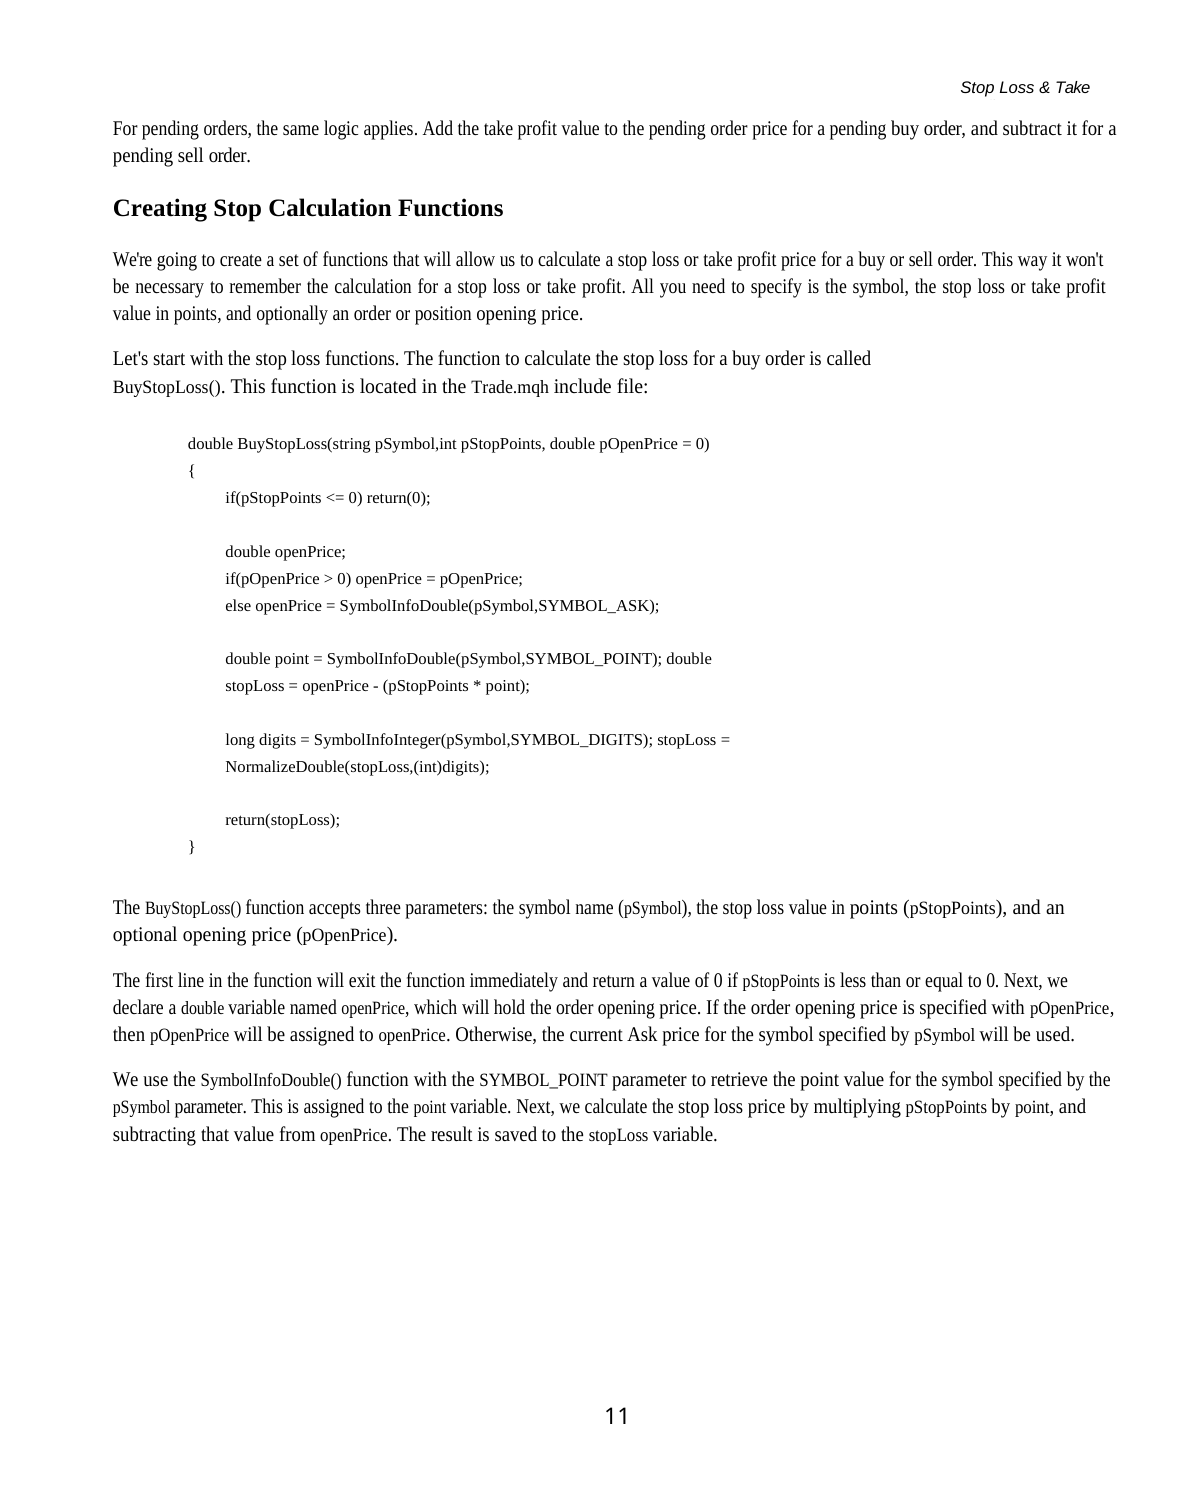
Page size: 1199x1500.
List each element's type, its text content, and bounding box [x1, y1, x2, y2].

text The first line in the function will exit the function immediately and return a value of 0 if pStopPoints is less than or equal to 0. Next, we declare a double variable named openPrice, which will hold the order opening price. If the order opening price is specified with pOpenPrice, then pOpenPrice will be assigned to openPrice. Otherwise, the current Ask price for the symbol specified by pSymbol will be used. [113, 968, 1122, 1046]
text We're going to create a set of functions that will allow us to calculate a stop loss or take profit price for a buy or sell order. This way it won't be necessary to remember the calculation for a stop loss or take profit. All you need to specify is the symbol, the stop loss or take profit value in points, and optionally an order or position opening price. [113, 246, 1106, 325]
text We use the SymbolInfoDouble() function with the SYMBOL_POINT parameter to retrieve the point value for the symbol specified by the pSymbol parameter. This is assigned to the point variable. Next, we calculate the stop loss price by multiplying pStopPoints by point, and subtracting that value from openPrice. The result is saved to the stopLoss variable. [113, 1067, 1122, 1146]
text Let's start with the stop loss functions. The function to calculate the stop loss for a buy order is called [113, 346, 1199, 370]
text { [188, 461, 1199, 480]
text For pending orders, the same logic applies. Add the take profit value to the pending order price for a pending buy order, and subtract it for a pending sell order. [113, 116, 1116, 167]
text The BuyStopLoss() function accepts three parameters: the symbol name (pSymbol), the stop loss value in points (pStopPoints), and an optional opening price (pOpenPrice). [113, 895, 1091, 946]
text double point = SymbolInfoDouble(pSymbol,SYMBOL_POINT); double stopLoss = openPrice - (pStopPoints * point); [225, 649, 766, 695]
subtitle Creating Stop Calculation Functions [113, 193, 1199, 222]
text return(stopLoss); [225, 810, 1199, 829]
text if(pStopPoints <= 0) return(0); [225, 488, 1199, 507]
text BuyStopLoss(). This function is located in the Trade.mqh include file: [113, 374, 1199, 398]
text } [188, 837, 1199, 856]
text double BuyStopLoss(string pSymbol,int pStopPoints, double pOpenPrice = 0) [188, 434, 1199, 453]
text if(pOpenPrice > 0) openPrice = pOpenPrice; [225, 568, 1199, 588]
text double openPrice; [225, 542, 1199, 561]
text long digits = SymbolInfoInteger(pSymbol,SYMBOL_DIGITS); stopLoss = NormalizeDouble(stopLoss,(int)digits); [225, 730, 776, 776]
text else openPrice = SymbolInfoDouble(pSymbol,SYMBOL_ASK); [225, 595, 1199, 614]
